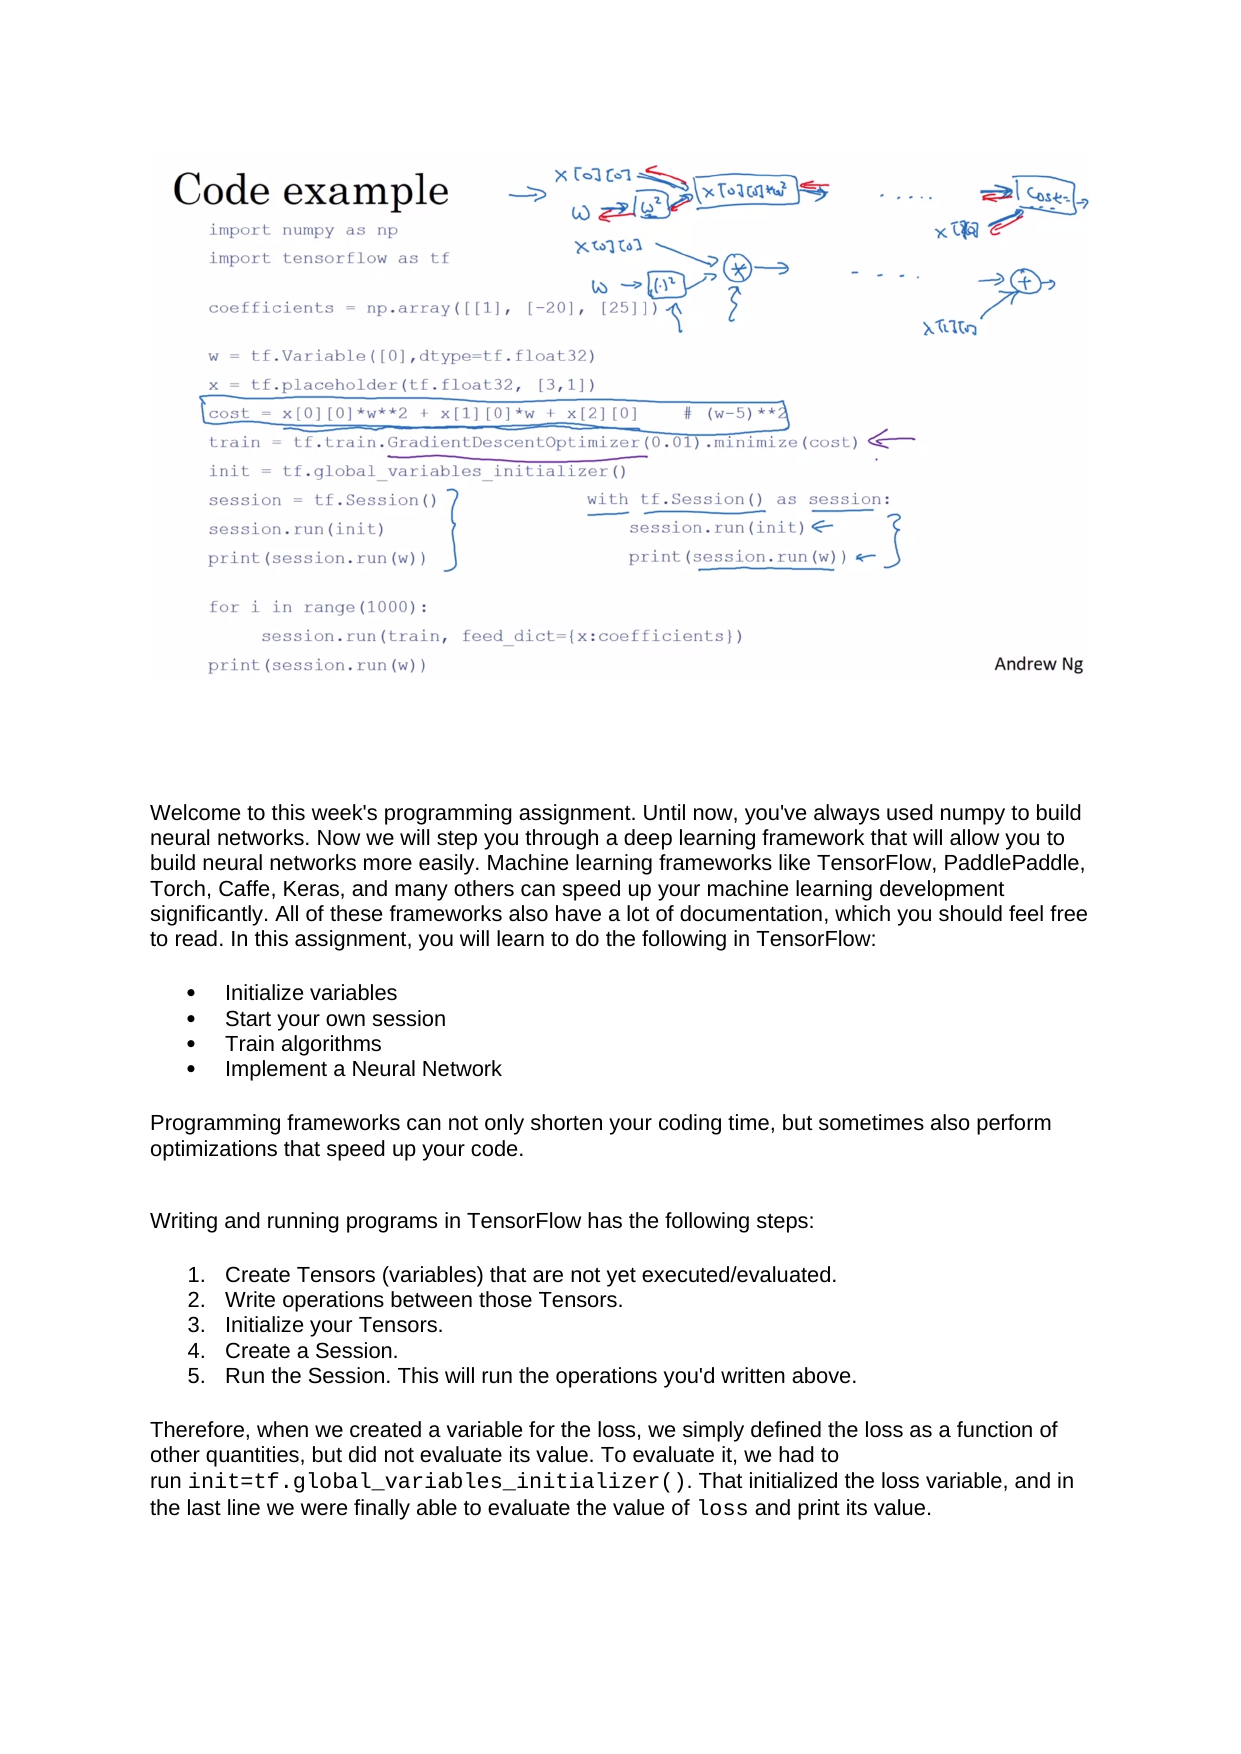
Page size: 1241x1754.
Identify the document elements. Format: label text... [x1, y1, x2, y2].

list Initialize variables [187, 980, 1090, 1005]
list Write operations between those Tensors. [187, 1287, 1090, 1312]
list Create Tensors (variables) that are not yet executed/evaluated. [187, 1262, 1090, 1287]
list Run the Session. This will run the operations you'd written above. [187, 1363, 1090, 1388]
picture [150, 150, 1091, 679]
list Initialize your Tensors. [187, 1312, 1090, 1337]
list Train algorithms [187, 1031, 1090, 1056]
list Implement a Neural Network [187, 1056, 1090, 1081]
text Writing and running programs in TensorFlow has the following steps: [150, 1207, 1090, 1233]
list Create a Session. [187, 1337, 1090, 1363]
text Programming frameworks can not only shorten your coding time, but sometimes also perform optimizations that speed up your code. [150, 1110, 1090, 1161]
list Start your own session [187, 1005, 1090, 1031]
text Welcome to this week's programming assignment. Until now, you've always used numpy to build neural networks. Now we will step you through a deep learning framework that will allow you to build neural networks more easily. Machine learning frameworks like TensorFlow, PaddlePaddle, Torch, Caffe, Keras, and many others can speed up your machine learning development significantly. All of these frameworks also have a lot of documentation, which you should feel free to read. In this assignment, you will learn to do the following in TensorFlow: [150, 800, 1090, 951]
text Therefore, when we created a variable for the loss, we simply defined the loss as a function of other quantities, but did not evaluate its value. To evaluate it, we had to run init=tf.global_variables_initializer(). That initialized the loss variable, and in the last line we were finally able to evaluate the value of loss and print its value. [150, 1417, 1090, 1522]
